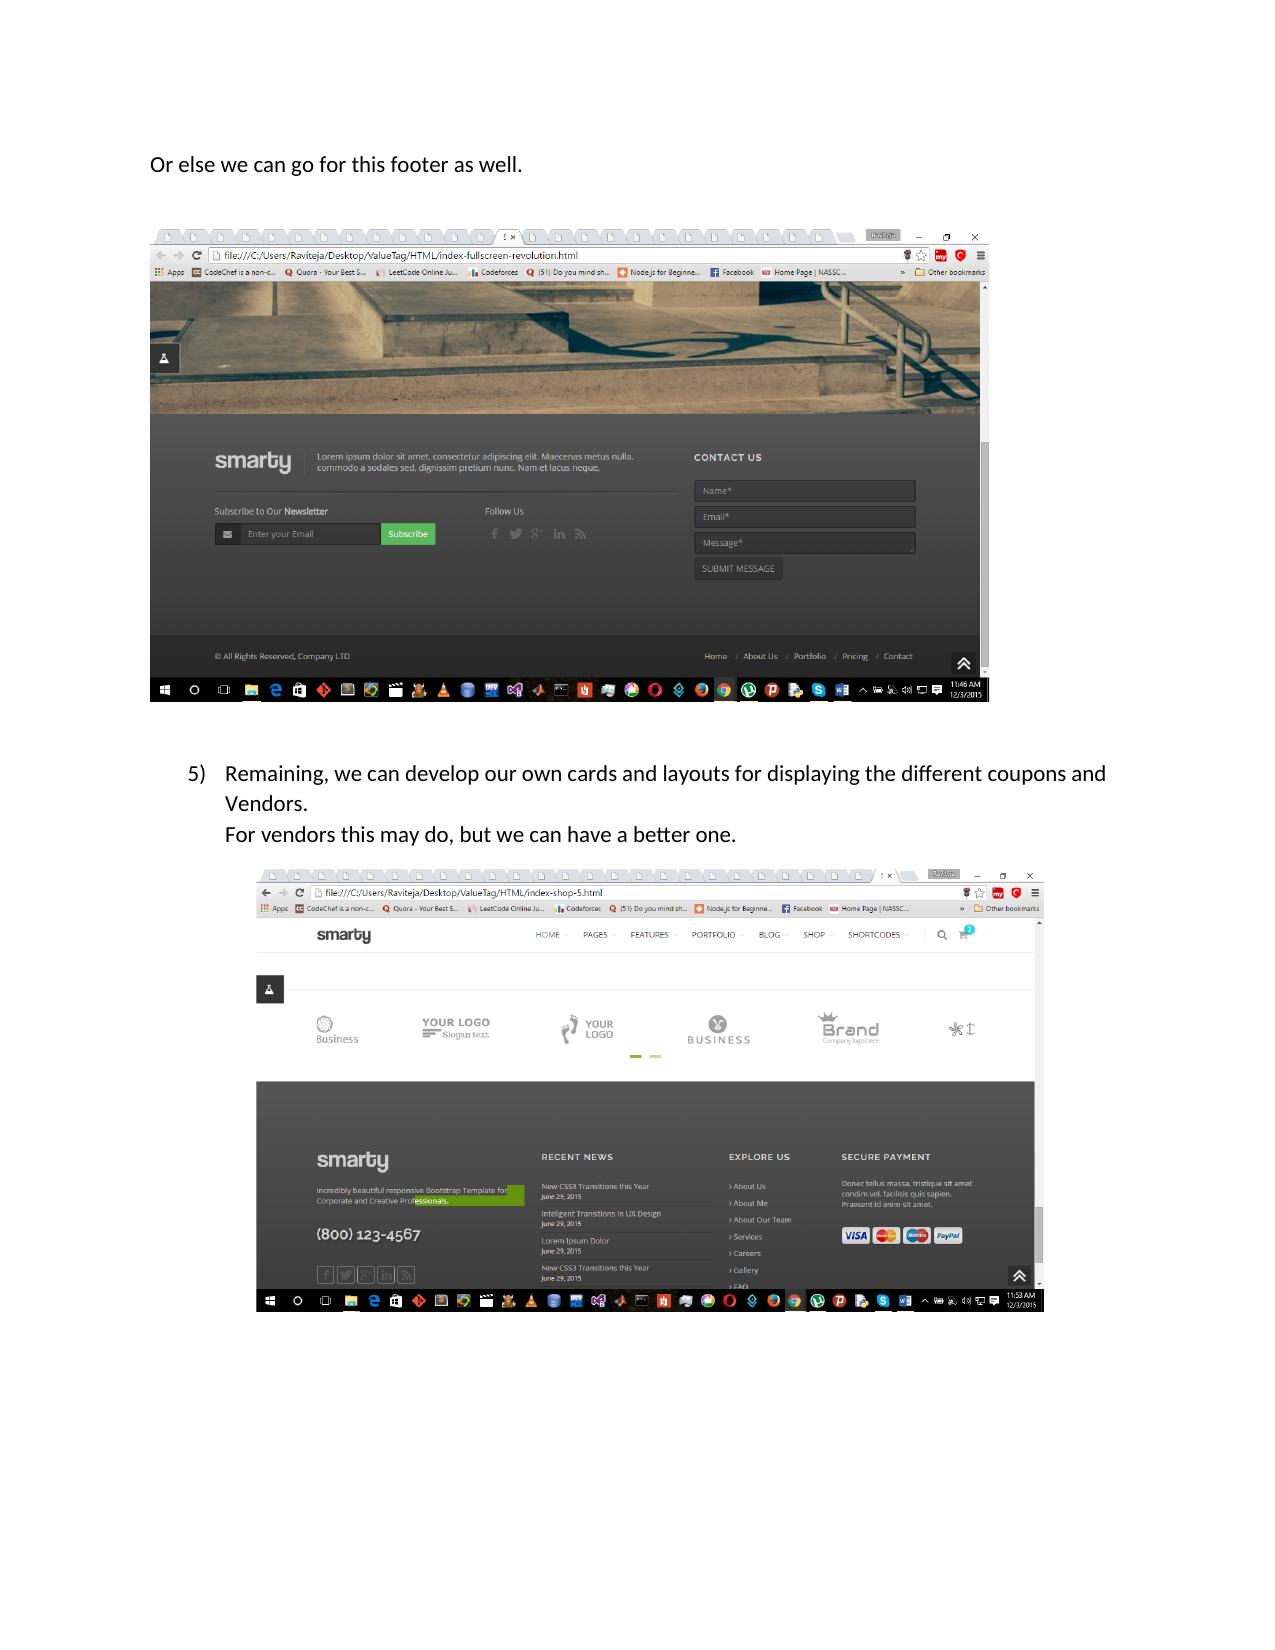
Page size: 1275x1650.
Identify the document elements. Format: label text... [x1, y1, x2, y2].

picture [150, 229, 990, 702]
list For vendors this may do, but we can have a better one. [225, 820, 1125, 848]
list Remaining, we can develop our own cards and layouts for displaying the different coupons and Vendors. [187, 759, 1125, 818]
text Or else we can go for this footer as well. [150, 150, 1125, 178]
picture [256, 869, 1044, 1312]
